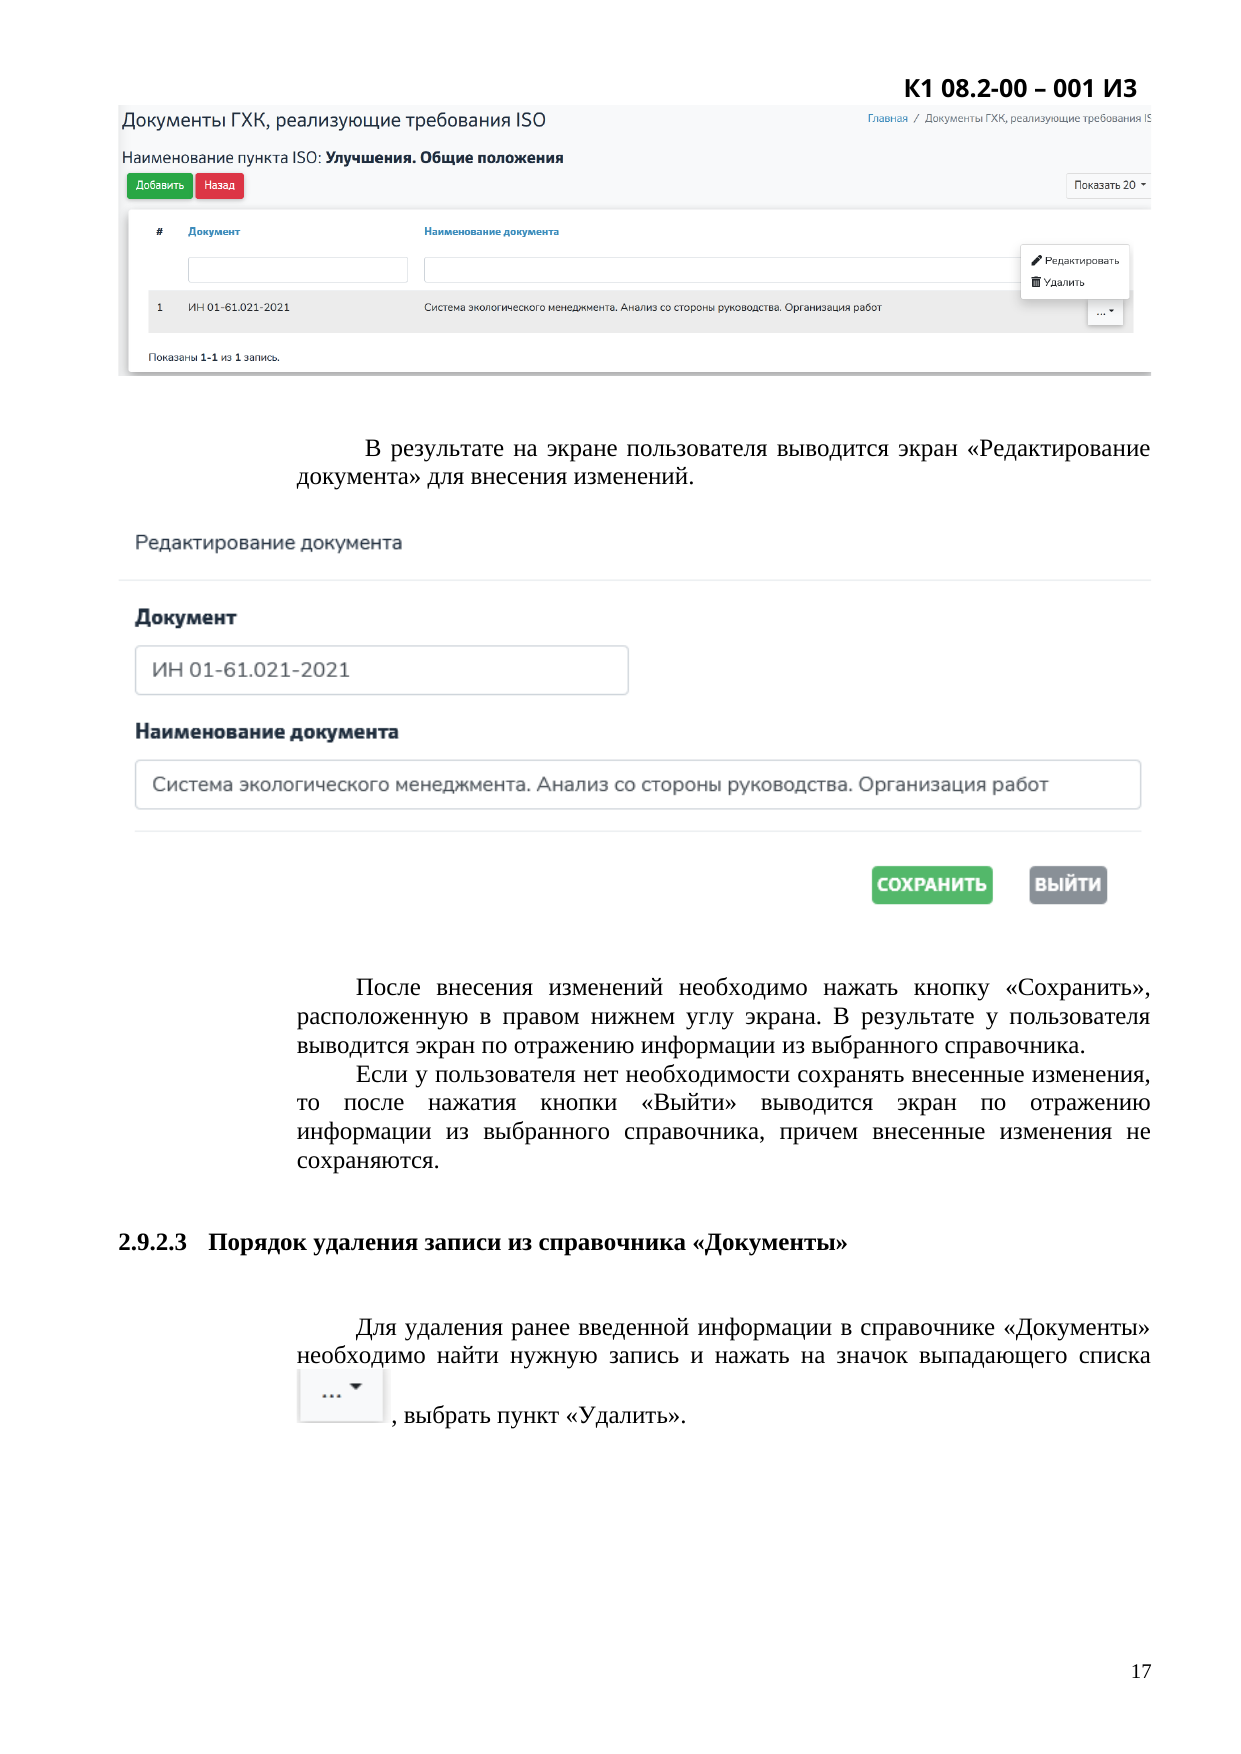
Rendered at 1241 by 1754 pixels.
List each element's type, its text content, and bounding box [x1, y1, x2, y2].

text В результате на экране пользователя выводится экран «Редактирование документа» для внесения изменений. [297, 433, 1152, 490]
subtitle Порядок удаления записи из справочника «Документы» [118, 1227, 1152, 1256]
text После внесения изменений необходимо нажать кнопку «Сохранить», расположенную в правом нижнем углу экрана. В результате у пользователя выводится экран по отражению информации из выбранного справочника. [297, 972, 1152, 1059]
text Если у пользователя нет необходимости сохранять внесенные изменения, то после нажатия кнопки «Выйти» выводится экран по отражению информации из выбранного справочника, причем внесенные изменения не сохраняются. [297, 1059, 1152, 1174]
picture [118, 105, 1152, 376]
picture [296, 1369, 391, 1423]
text Для удаления ранее введенной информации в справочнике «Документы» необходимо найти нужную запись и нажать на значок выпадающего списка , выбрать пункт «Удалить». [297, 1312, 1152, 1428]
picture [118, 514, 1152, 949]
